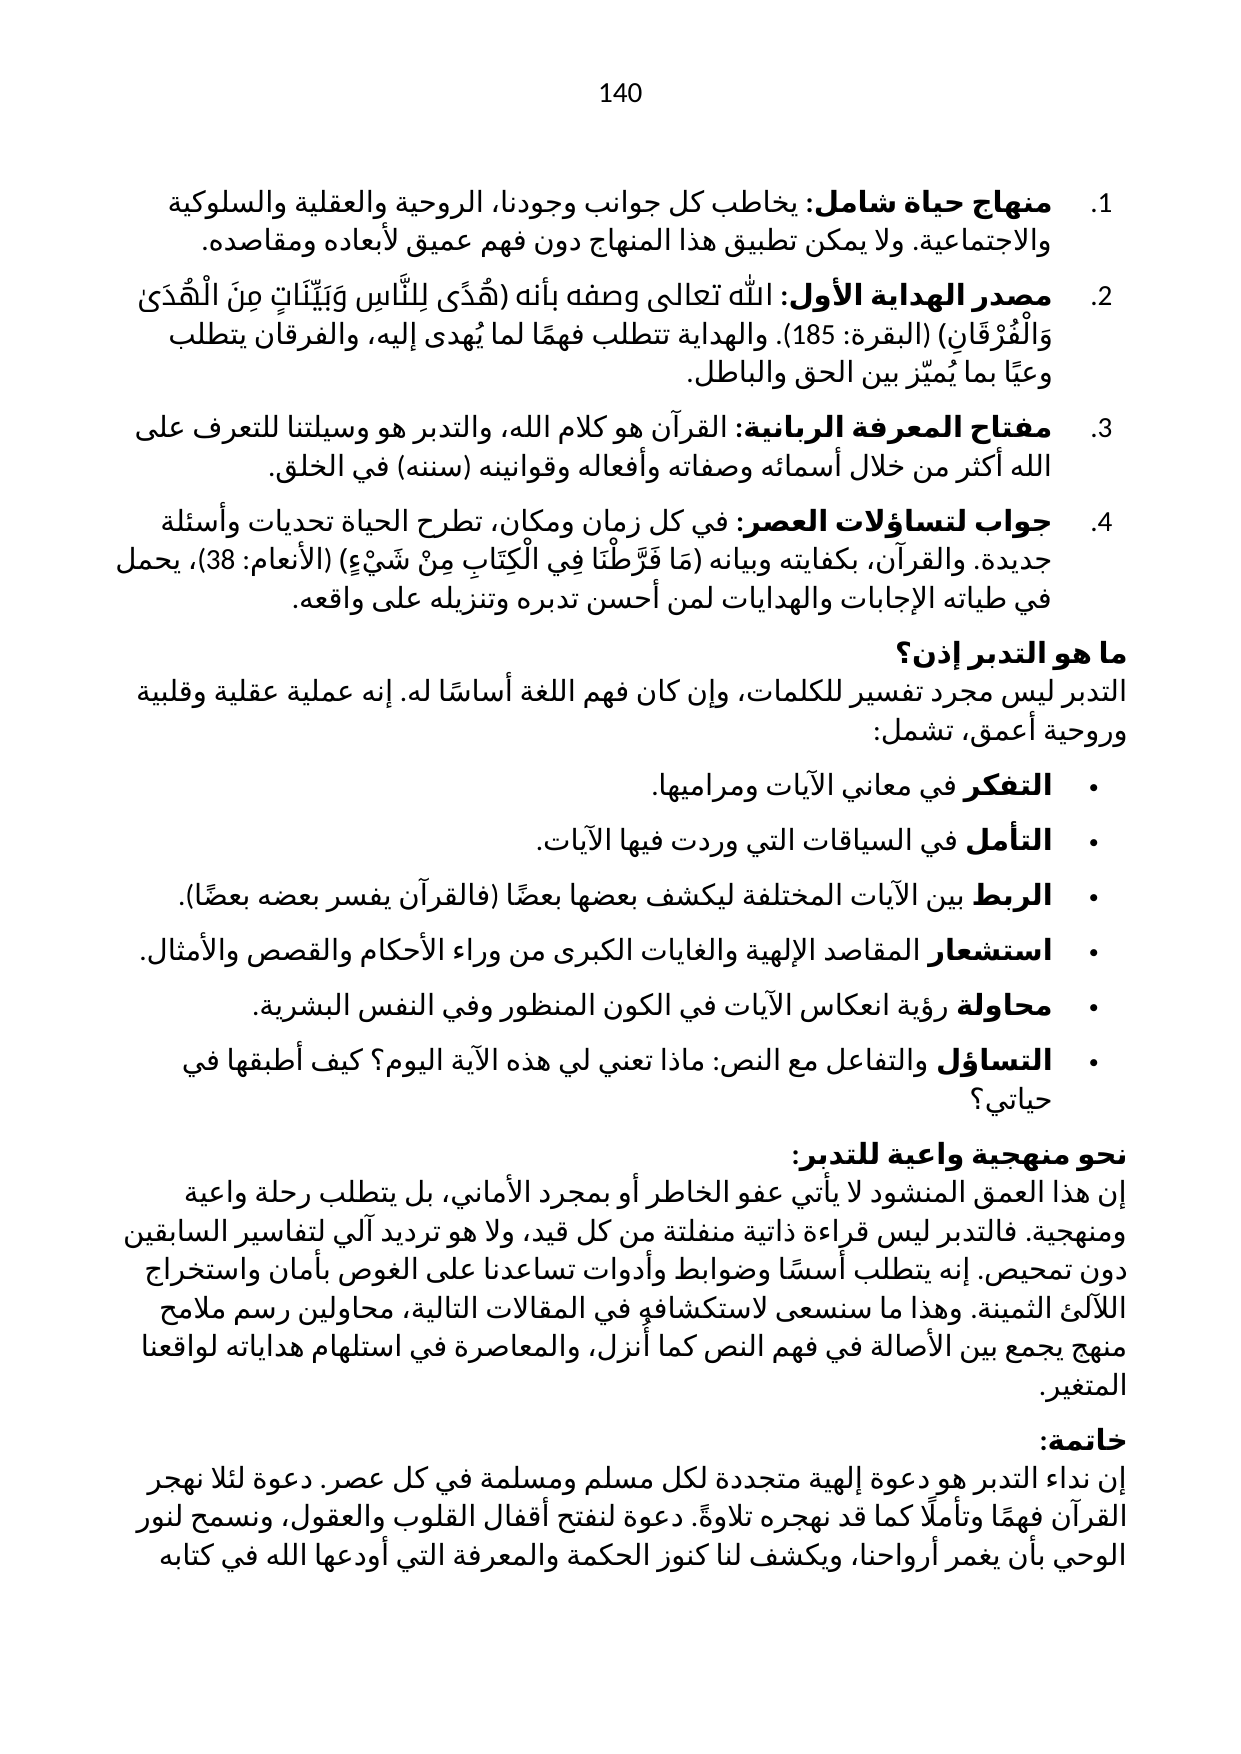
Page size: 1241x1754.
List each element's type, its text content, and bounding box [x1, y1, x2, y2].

list محاولة رؤية انعكاس الآيات في الكون المنظور وفي النفس البشرية. [112, 987, 1090, 1023]
list منهاج حياة شامل: يخاطب كل جوانب وجودنا، الروحية والعقلية والسلوكية والاجتماعية. ولا يمكن تطبيق هذا المنهاج دون فهم عميق لأبعاده ومقاصده. [112, 184, 1090, 258]
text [112, 1422, 1128, 1573]
list مصدر الهداية الأول: الله تعالى وصفه بأنه ﴿هُدًى لِلنَّاسِ وَبَيِّنَاتٍ مِنَ الْهُدَىٰ وَالْفُرْقَانِ﴾ (البقرة: 185). والهداية تتطلب فهمًا لما يُهدى إليه، والفرقان يتطلب وعيًا بما يُميّز بين الحق والباطل. [112, 277, 1090, 390]
list جواب لتساؤلات العصر: في كل زمان ومكان، تطرح الحياة تحديات وأسئلة جديدة. والقرآن، بكفايته وبيانه ﴿مَا فَرَّطْنَا فِي الْكِتَابِ مِنْ شَيْءٍ﴾ (الأنعام: 38)، يحمل في طياته الإجابات والهدايات لمن أحسن تدبره وتنزيله على واقعه. [112, 503, 1090, 615]
text نحو منهجية واعية للتدبر: إن هذا العمق المنشود لا يأتي عفو الخاطر أو بمجرد الأماني، بل يتطلب رحلة واعية ومنهجية. فالتدبر ليس قراءة ذاتية منفلتة من كل قيد، ولا هو ترديد آلي لتفاسير السابقين دون تمحيص. إنه يتطلب أسسًا وضوابط وأدوات تساعدنا على الغوص بأمان واستخراج اللآلئ الثمينة. وهذا ما سنسعى لاستكشافه في المقالات التالية، محاولين رسم ملامح منهج يجمع بين الأصالة في فهم النص كما أُنزل، والمعاصرة في استلهام هداياته لواقعنا المتغير. [112, 1136, 1128, 1402]
list الربط بين الآيات المختلفة ليكشف بعضها بعضًا (فالقرآن يفسر بعضه بعضًا). [112, 877, 1090, 913]
text ما هو التدبر إذن؟ التدبر ليس مجرد تفسير للكلمات، وإن كان فهم اللغة أساسًا له. إنه عملية عقلية وقلبية وروحية أعمق، تشمل: [112, 635, 1128, 747]
list استشعار المقاصد الإلهية والغايات الكبرى من وراء الأحكام والقصص والأمثال. [112, 932, 1090, 968]
list التفكر في معاني الآيات ومراميها. [112, 767, 1090, 802]
list مفتاح المعرفة الربانية: القرآن هو كلام الله، والتدبر هو وسيلتنا للتعرف على الله أكثر من خلال أسمائه وصفاته وأفعاله وقوانينه (سننه) في الخلق. [112, 409, 1090, 483]
list التأمل في السياقات التي وردت فيها الآيات. [112, 822, 1090, 858]
list التساؤل والتفاعل مع النص: ماذا تعني لي هذه الآية اليوم؟ كيف أطبقها في حياتي؟ [112, 1042, 1090, 1116]
